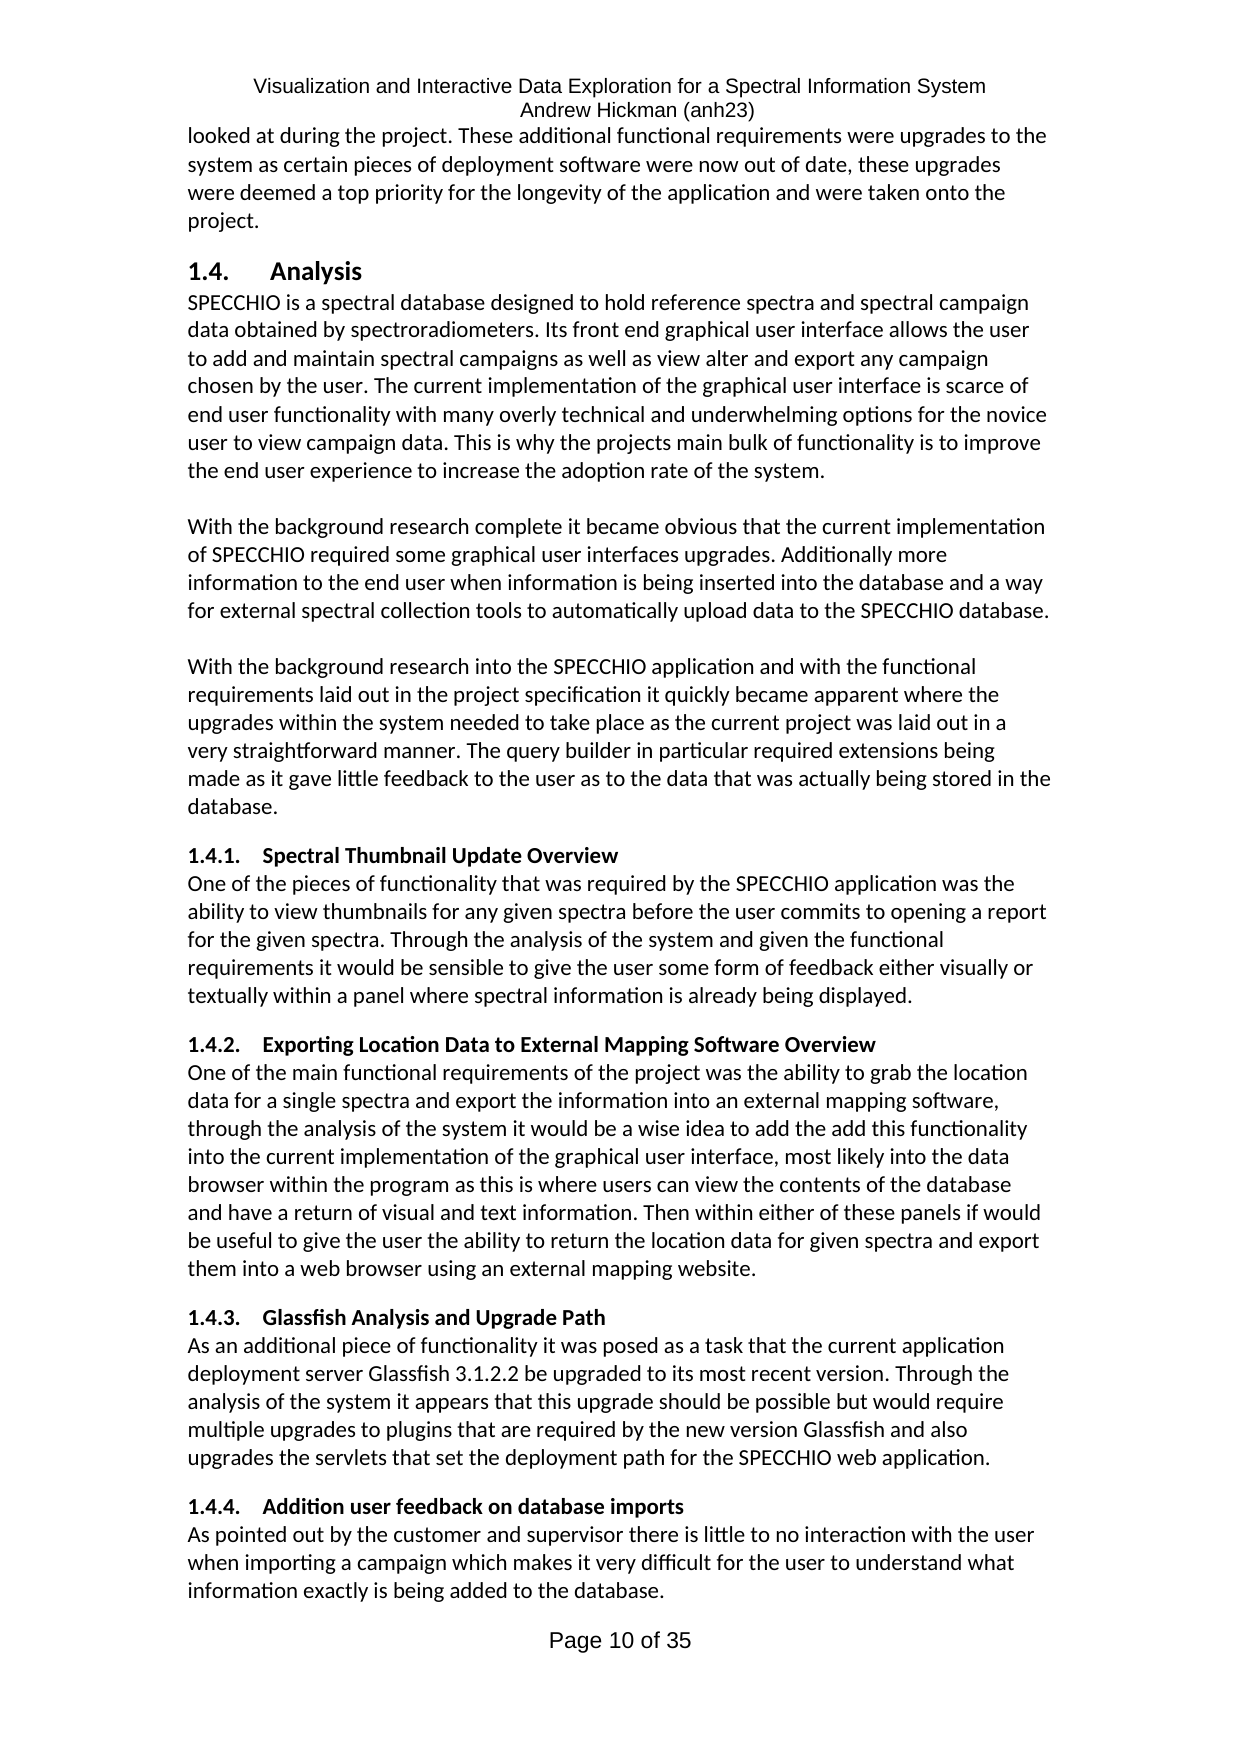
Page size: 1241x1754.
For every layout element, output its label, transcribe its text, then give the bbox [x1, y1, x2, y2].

text With the background research complete it became obvious that the current implementation of SPECCHIO required some graphical user interfaces upgrades. Additionally more information to the end user when information is being inserted into the database and a way for external spectral collection tools to automatically upload data to the SPECCHIO database. [187, 512, 1053, 624]
text One of the main functional requirements of the project was the ability to grab the location data for a single spectra and export the information into an external mapping software, through the analysis of the system it would be a wise idea to add the add this functionality into the current implementation of the graphical user interface, most likely into the data browser within the program as this is where users can view the contents of the database and have a return of visual and text information. Then within either of these panels if would be useful to give the user the ability to return the location data for given spectra and export them into a web browser using an external mapping website. [187, 1058, 1053, 1282]
text As pointed out by the customer and supervisor there is little to no interaction with the user when importing a campaign which makes it very difficult for the user to understand what information exactly is being added to the database. [187, 1520, 1053, 1604]
subtitle Exporting Location Data to External Mapping Software Overview [187, 1030, 1053, 1058]
text One of the pieces of functionality that was required by the SPECCHIO application was the ability to view thumbnails for any given spectra before the user commits to opening a report for the given spectra. Through the analysis of the system and given the functional requirements it would be sensible to give the user some form of feedback either visually or textually within a panel where spectral information is already being displayed. [187, 869, 1053, 1009]
subtitle Glassfish Analysis and Upgrade Path [187, 1303, 1053, 1331]
text As an additional piece of functionality it was posed as a task that the current application deployment server Glassfish 3.1.2.2 be upgraded to its most recent version. Through the analysis of the system it appears that this upgrade should be possible but would require multiple upgrades to plugins that are required by the new version Glassfish and also upgrades the servlets that set the deployment path for the SPECCHIO web application. [187, 1331, 1053, 1471]
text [187, 122, 1053, 234]
subtitle Spectral Thumbnail Update Overview [187, 841, 1053, 869]
text With the background research into the SPECCHIO application and with the functional requirements laid out in the project specification it quickly became apparent where the upgrades within the system needed to take place as the current project was laid out in a very straightforward manner. The query builder in particular required extensions being made as it gave little feedback to the user as to the data that was actually being stored in the database. [187, 652, 1053, 820]
text SPECCHIO is a spectral database designed to hold reference spectra and spectral campaign data obtained by spectroradiometers. Its front end graphical user interface allows the user to add and maintain spectral campaigns as well as view alter and export any campaign chosen by the user. The current implementation of the graphical user interface is scarce of end user functionality with many overly technical and underwhelming options for the novice user to view campaign data. This is why the projects main bulk of functionality is to improve the end user experience to increase the adoption rate of the system. [826, 288, 1053, 484]
subtitle Analysis [187, 254, 1053, 288]
subtitle Addition user feedback on database imports [187, 1492, 1053, 1520]
